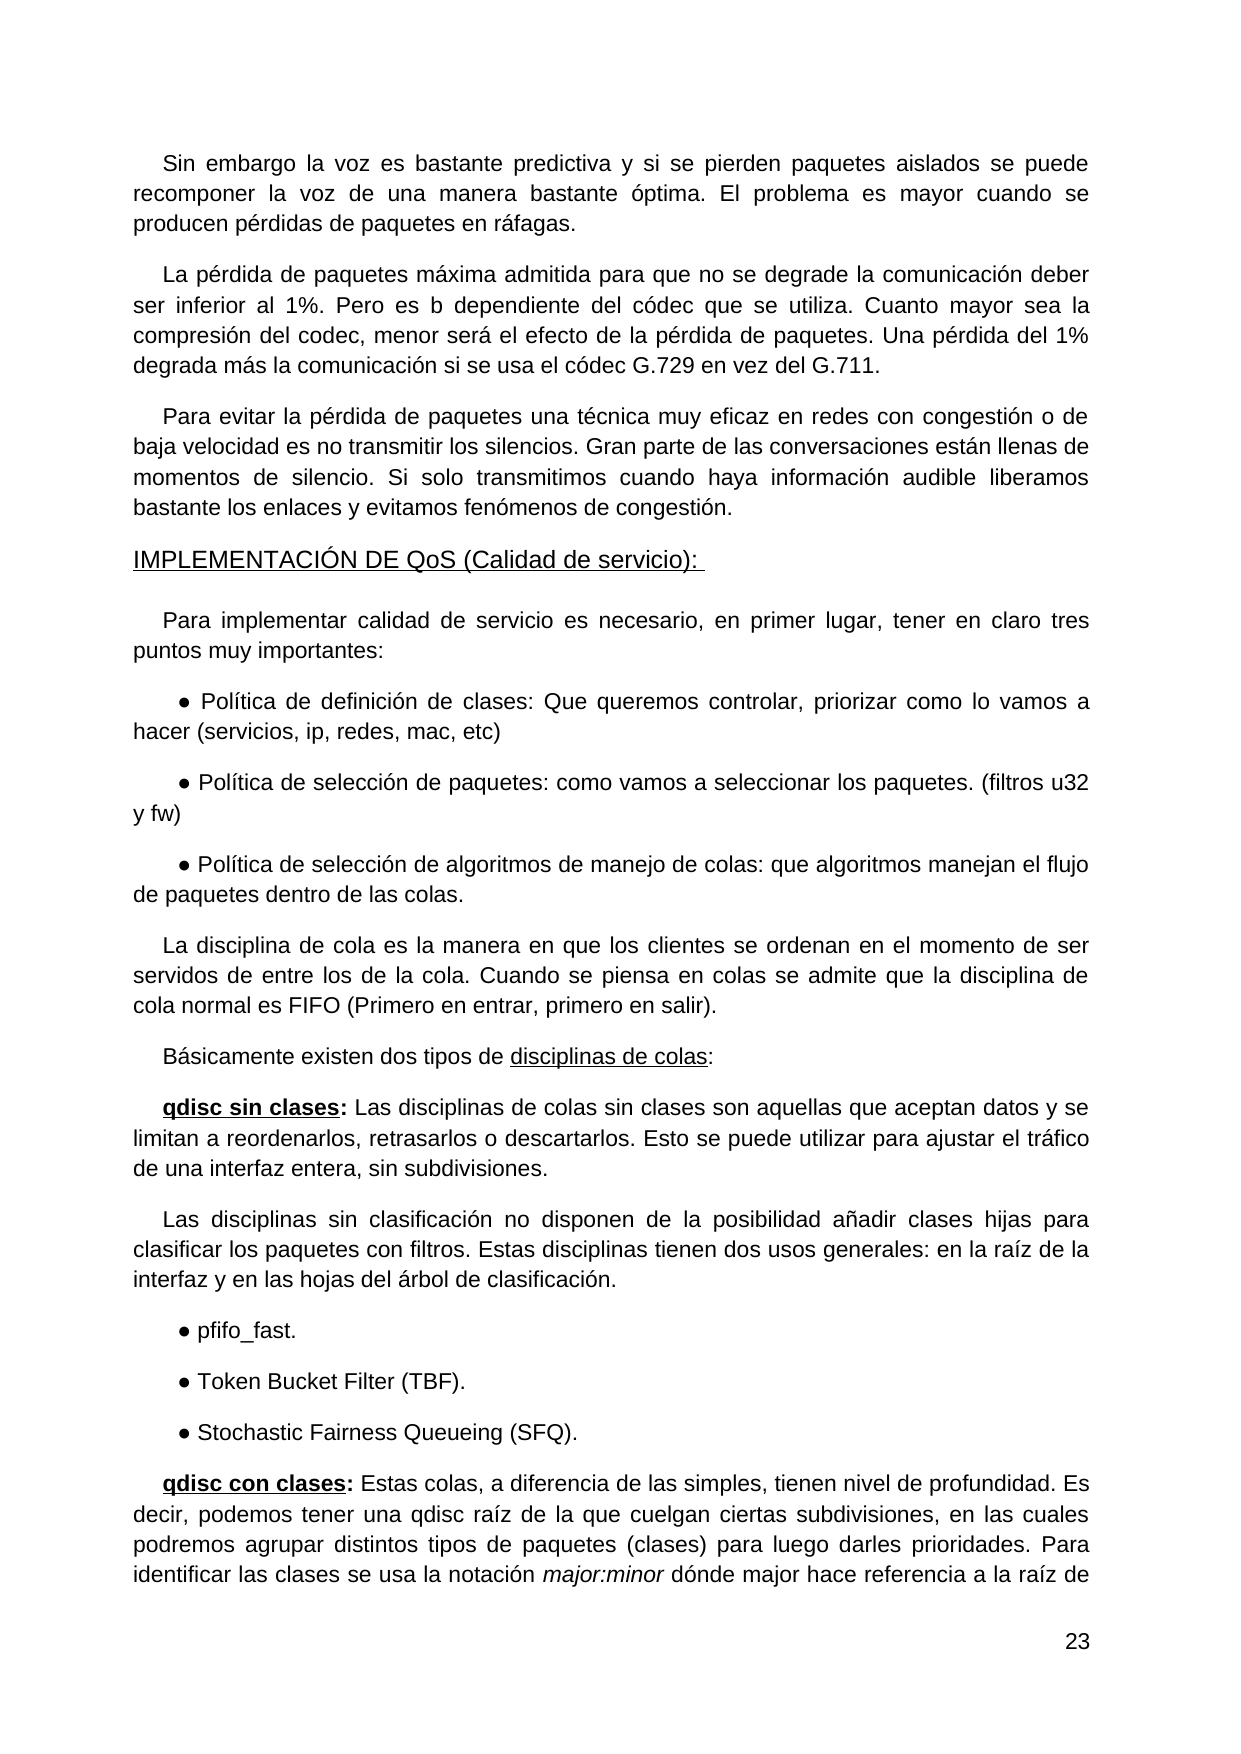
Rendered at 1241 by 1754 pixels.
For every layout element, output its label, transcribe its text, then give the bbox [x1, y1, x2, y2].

text ● Stochastic Fairness Queueing (SFQ). [133, 1419, 1090, 1446]
text Para evitar la pérdida de paquetes una técnica muy eficaz en redes con congestión o de baja velocidad es no transmitir los silencios. Gran parte de las conversaciones están llenas de momentos de silencio. Si solo transmitimos cuando haya información audible liberamos bastante los enlaces y evitamos fenómenos de congestión. [133, 403, 1090, 520]
text Básicamente existen dos tipos de disciplinas de colas: [133, 1043, 1090, 1070]
text ● Política de definición de clases: Que queremos controlar, priorizar como lo vamos a hacer (servicios, ip, redes, mac, etc) [133, 688, 1090, 745]
text Sin embargo la voz es bastante predictiva y si se pierden paquetes aislados se puede recomponer la voz de una manera bastante óptima. El problema es mayor cuando se producen pérdidas de paquetes en ráfagas. [133, 150, 1090, 237]
text Las disciplinas sin clasificación no disponen de la posibilidad añadir clases hijas para clasificar los paquetes con filtros. Estas disciplinas tienen dos usos generales: en la raíz de la interfaz y en las hojas del árbol de clasificación. [133, 1206, 1090, 1293]
text ● Política de selección de algoritmos de manejo de colas: que algoritmos manejan el flujo de paquetes dentro de las colas. [133, 851, 1090, 907]
text La pérdida de paquetes máxima admitida para que no se degrade la comunicación deber ser inferior al 1%. Pero es b dependiente del códec que se utiliza. Cuanto mayor sea la compresión del codec, menor será el efecto de la pérdida de paquetes. Una pérdida del 1% degrada más la comunicación si se usa el códec G.729 en vez del G.711. [133, 261, 1090, 378]
text ● pfifo_fast. [133, 1317, 1090, 1344]
text ● Política de selección de paquetes: como vamos a seleccionar los paquetes. (filtros u32 y fw) [133, 769, 1090, 826]
text Para implementar calidad de servicio es necesario, en primer lugar, tener en claro tres puntos muy importantes: [133, 607, 1090, 663]
text qdisc sin clases: Las disciplinas de colas sin clases son aquellas que aceptan datos y se limitan a reordenarlos, retrasarlos o descartarlos. Esto se puede utilizar para ajustar el tráfico de una interfaz entera, sin subdivisiones. [133, 1094, 1090, 1181]
text La disciplina de cola es la manera en que los clientes se ordenan en el momento de ser servidos de entre los de la cola. Cuando se piensa en colas se admite que la disciplina de cola normal es FIFO (Primero en entrar, primero en salir). [133, 932, 1090, 1019]
subtitle IMPLEMENTACIÓN DE QoS (Calidad de servicio): [133, 545, 1090, 573]
text ● Token Bucket Filter (TBF). [133, 1368, 1090, 1395]
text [133, 1470, 1090, 1587]
